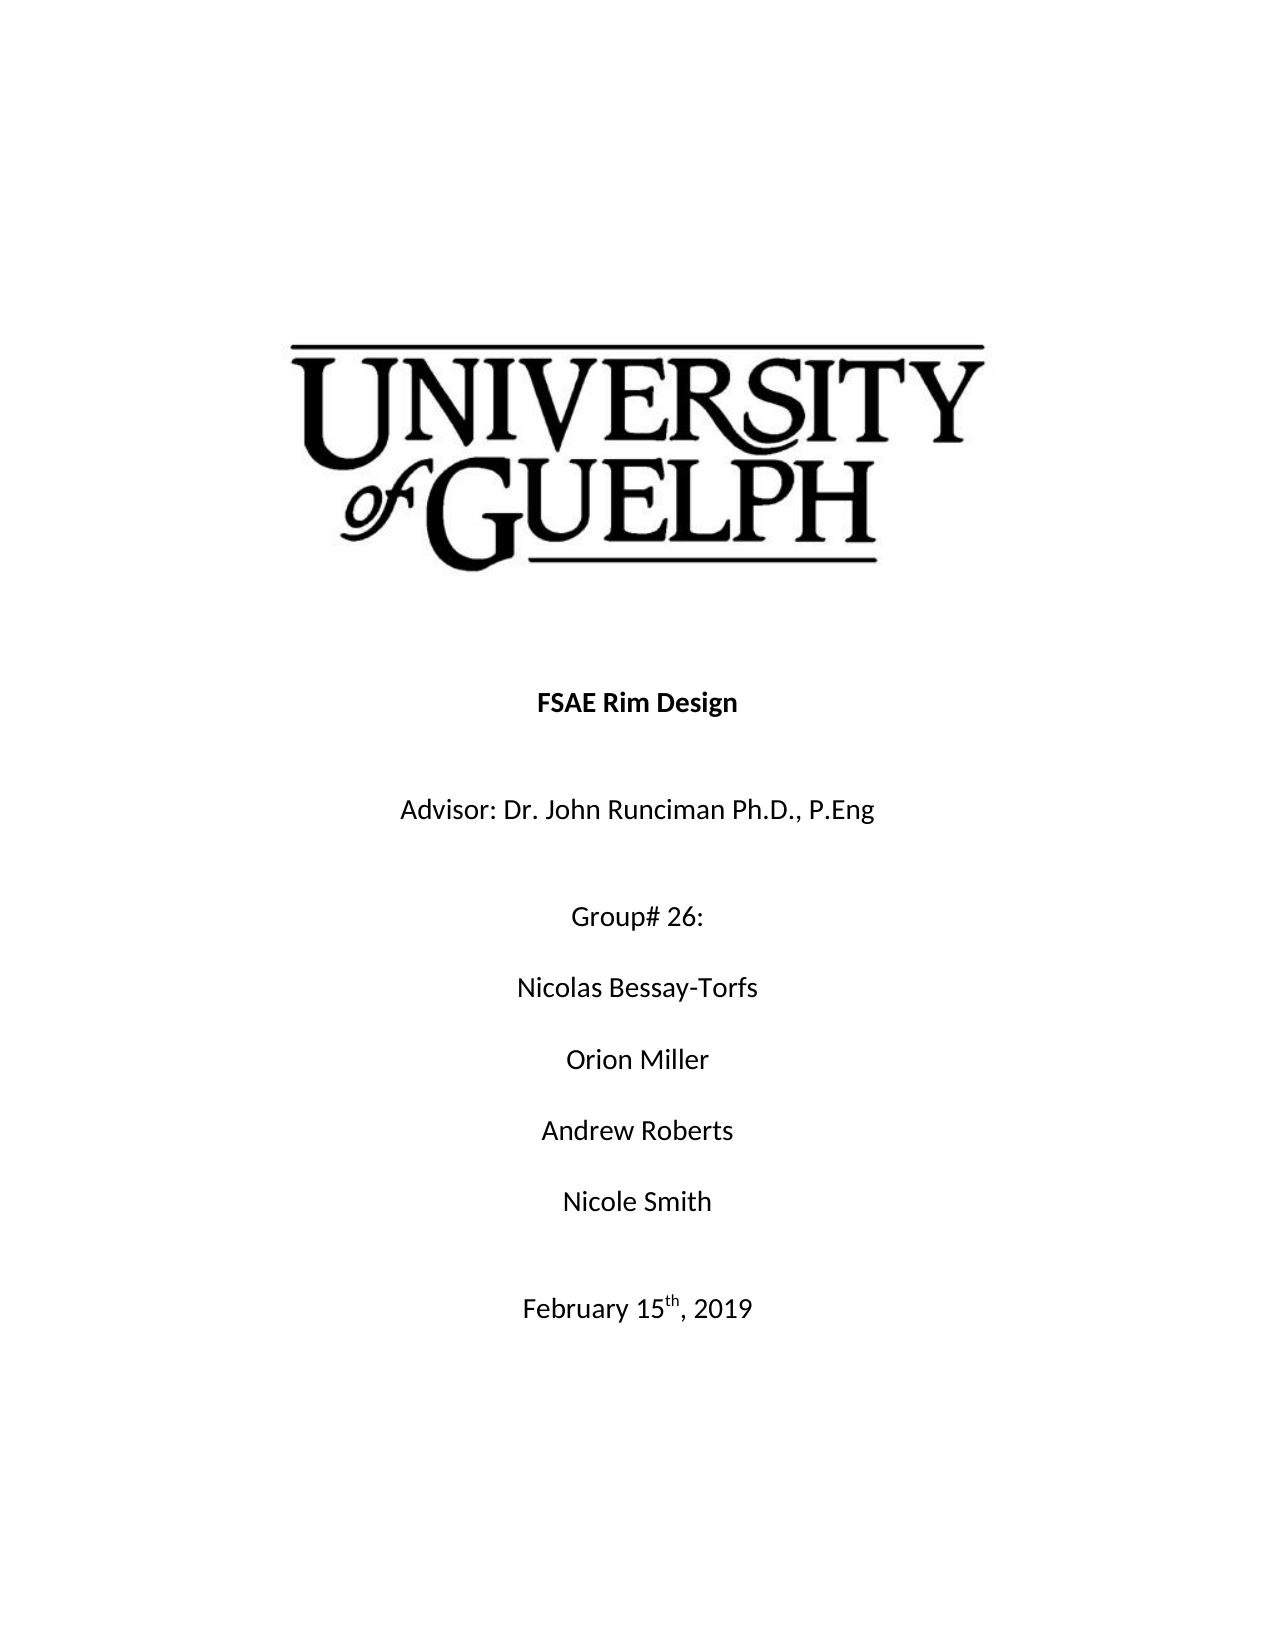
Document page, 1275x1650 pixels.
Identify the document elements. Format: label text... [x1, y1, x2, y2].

text Andrew Roberts [150, 1112, 1125, 1148]
text February 15th, 2019 [150, 1290, 1125, 1326]
text Orion Miller [150, 1041, 1125, 1076]
text Group# 26: [150, 898, 1125, 934]
text Nicole Smith [150, 1183, 1125, 1219]
text Advisor: Dr. John Runciman Ph.D., P.Eng [150, 791, 1125, 827]
text FSAE Rim Design [150, 684, 1125, 720]
text Nicolas Bessay-Torfs [150, 969, 1125, 1005]
picture [262, 335, 1013, 586]
